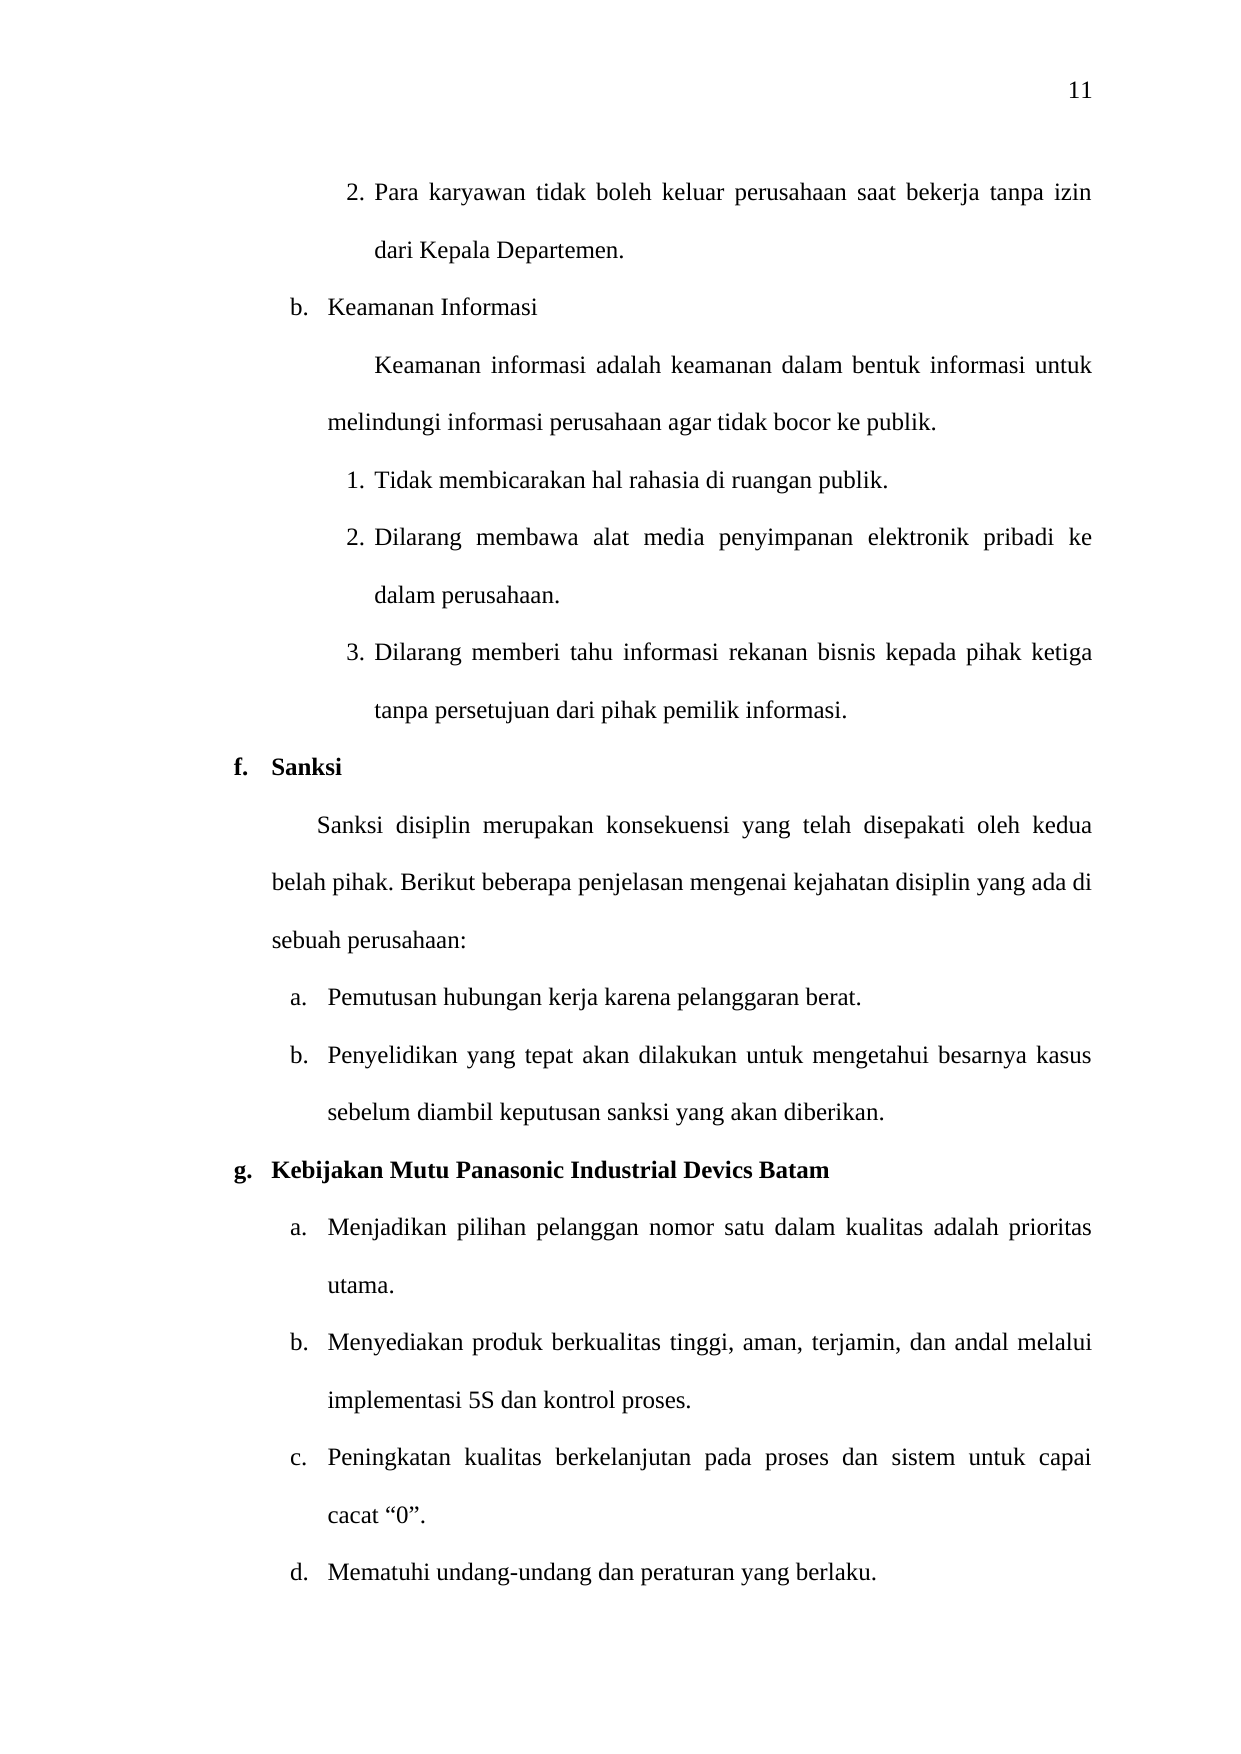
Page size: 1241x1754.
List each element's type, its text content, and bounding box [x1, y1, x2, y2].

list Peningkatan kualitas berkelanjutan pada proses dan sistem untuk capai cacat “0”. [290, 1442, 1092, 1528]
list Penyelidikan yang tepat akan dilakukan untuk mengetahui besarnya kasus sebelum diambil keputusan sanksi yang akan diberikan. [290, 1040, 1092, 1126]
list Sanksi disiplin merupakan konsekuensi yang telah disepakati oleh kedua belah pihak. Berikut beberapa penjelasan mengenai kejahatan disiplin yang ada di sebuah perusahaan: [272, 810, 1092, 953]
list Mematuhi undang-undang dan peraturan yang berlaku. [290, 1557, 1092, 1586]
list Tidak membicarakan hal rahasia di ruangan publik. [346, 465, 1092, 493]
list Menjadikan pilihan pelanggan nomor satu dalam kualitas adalah prioritas utama. [290, 1212, 1092, 1298]
list Dilarang membawa alat media penyimpanan elektronik pribadi ke dalam perusahaan. [346, 522, 1092, 608]
list Dilarang memberi tahu informasi rekanan bisnis kepada pihak ketiga tanpa persetujuan dari pihak pemilik informasi. [346, 637, 1092, 723]
list Kebijakan Mutu Panasonic Industrial Devics Batam [233, 1155, 1092, 1183]
list Sanksi [233, 752, 1092, 781]
list Keamanan informasi adalah keamanan dalam bentuk informasi untuk melindungi informasi perusahaan agar tidak bocor ke publik. [327, 350, 1092, 436]
list Menyediakan produk berkualitas tinggi, aman, terjamin, dan andal melalui implementasi 5S dan kontrol proses. [290, 1327, 1092, 1413]
list Pemutusan hubungan kerja karena pelanggaran berat. [290, 982, 1092, 1011]
list Keamanan Informasi [290, 292, 1092, 321]
list Para karyawan tidak boleh keluar perusahaan saat bekerja tanpa izin dari Kepala Departemen. [346, 177, 1092, 263]
